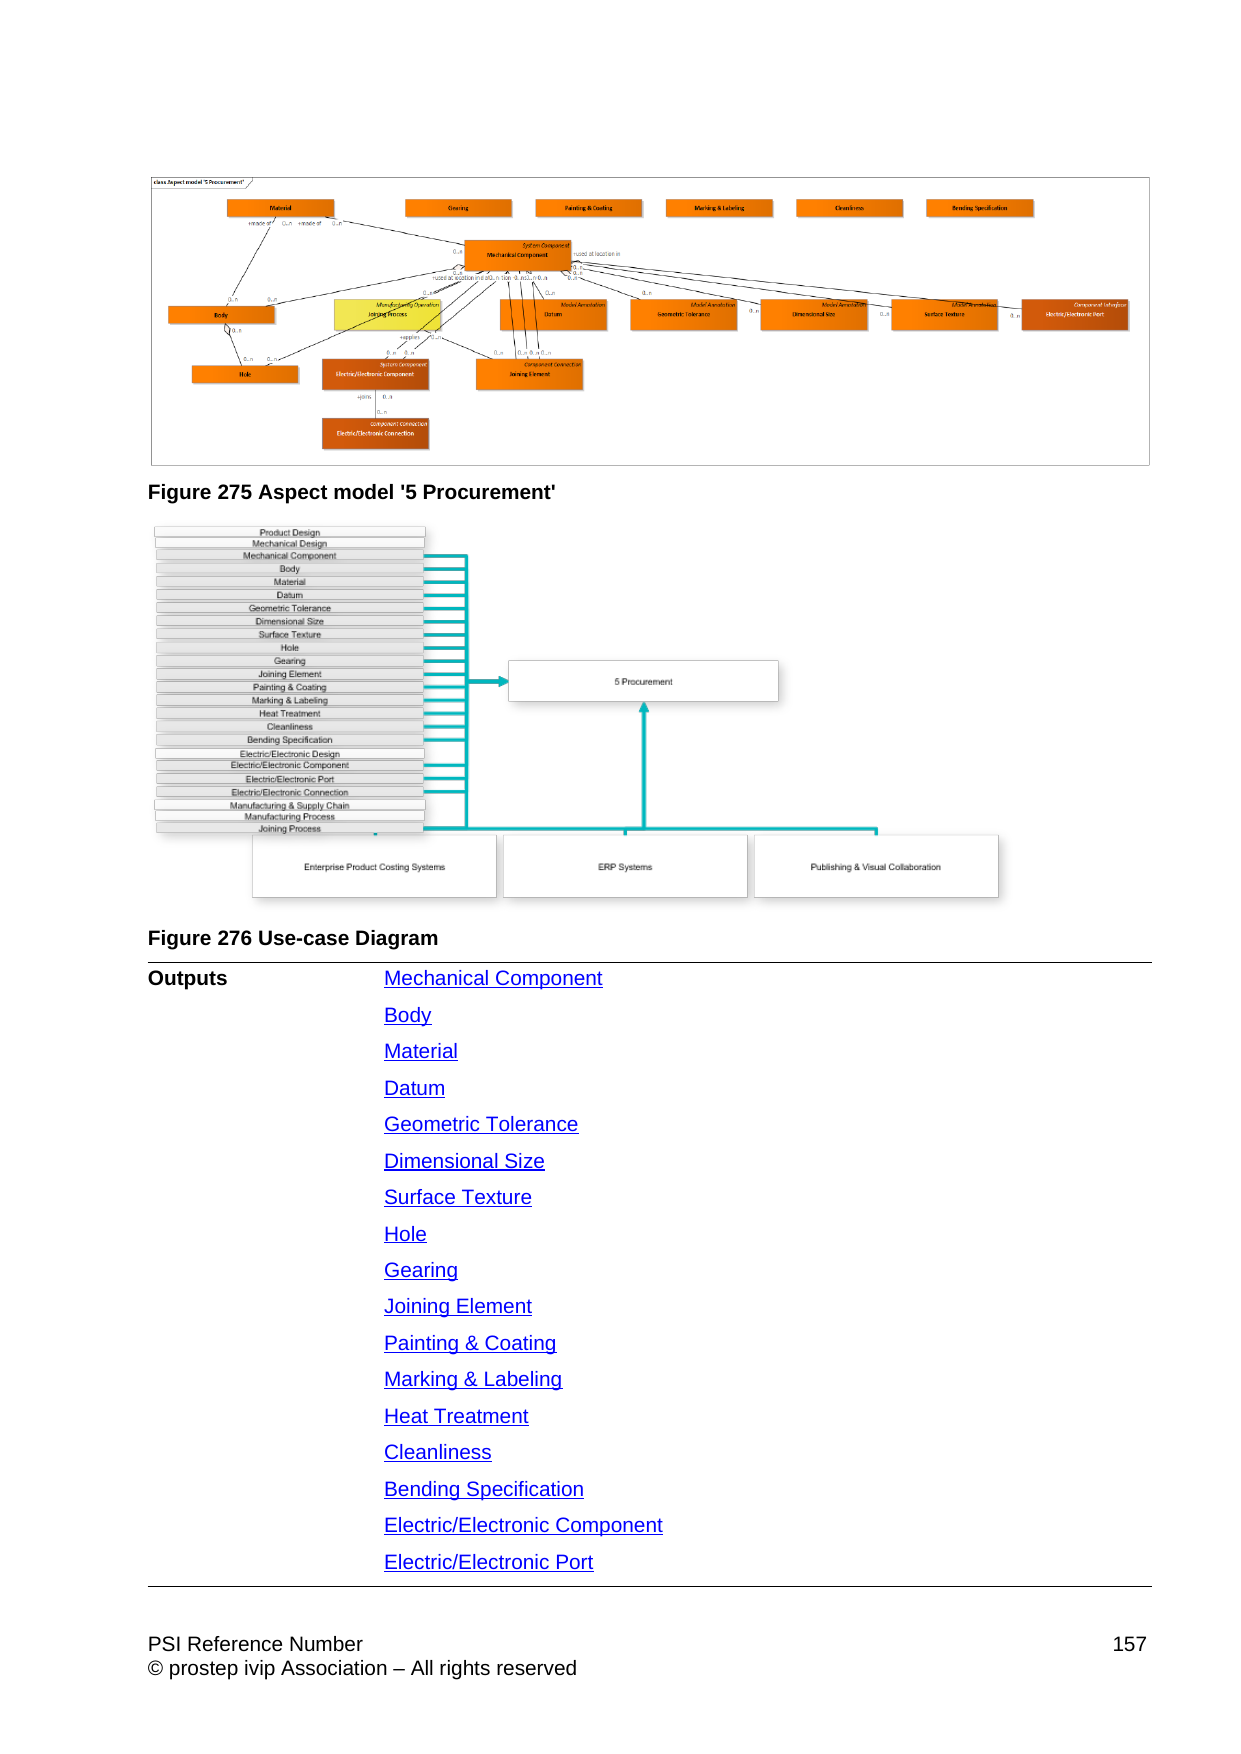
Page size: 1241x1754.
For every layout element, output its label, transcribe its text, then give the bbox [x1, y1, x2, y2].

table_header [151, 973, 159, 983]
picture [147, 173, 1152, 468]
picture [147, 516, 1014, 914]
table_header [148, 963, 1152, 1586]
